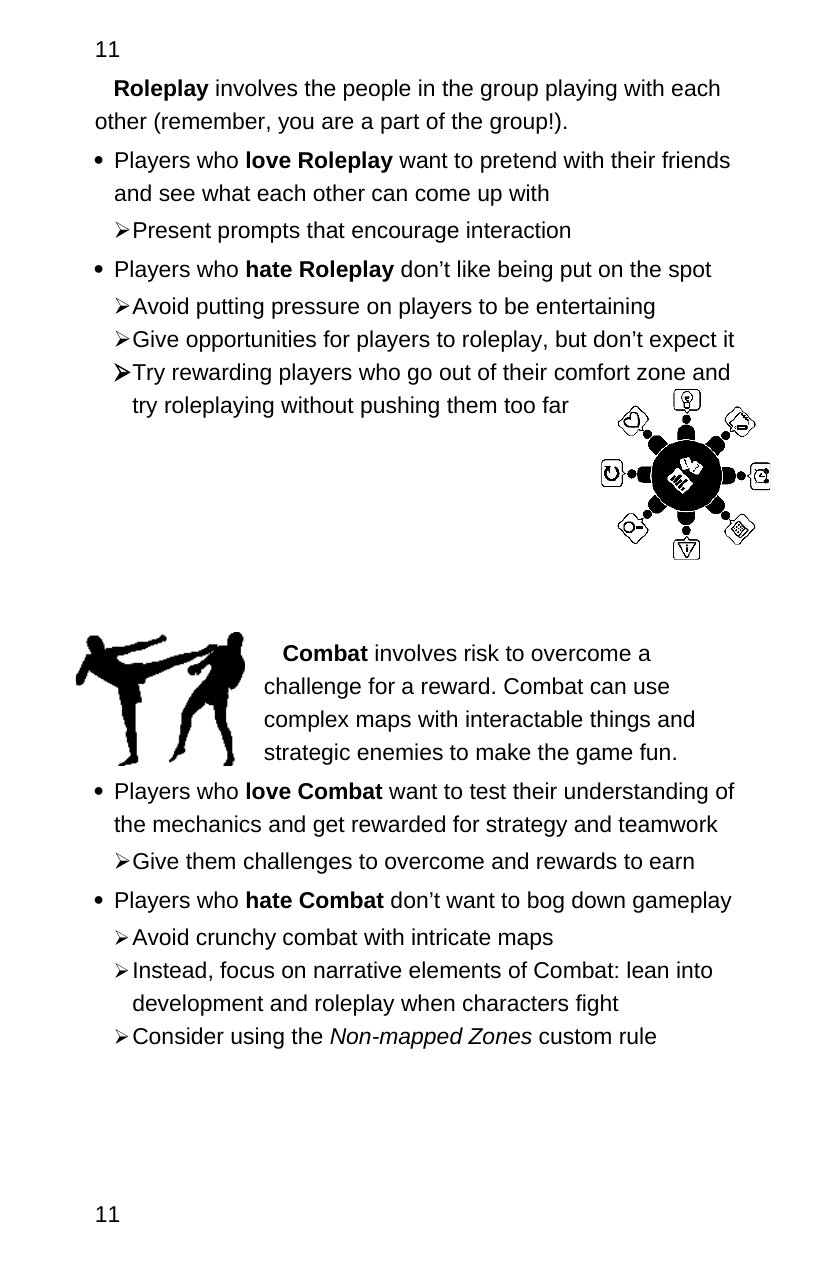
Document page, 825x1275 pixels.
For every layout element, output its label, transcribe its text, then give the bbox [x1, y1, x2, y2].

text Players who hate Combat don’t want to bog down gameplay [94, 887, 750, 913]
picture [75, 632, 245, 766]
text Avoid crunchy combat with intricate maps [113, 924, 750, 951]
text Consider using the Non-mapped Zones custom rule [113, 1023, 750, 1049]
text Players who love Roleplay want to pretend with their friends and see what each other can come up with [94, 147, 750, 206]
text Instead, focus on narrative elements of Combat: lean into development and roleplay when characters fight [113, 957, 750, 1016]
text Roleplay involves the people in the group playing with each other (remember, you are a part of the group!). [94, 75, 750, 134]
text Try rewarding players who go out of their comfort zone and try roleplaying without pushing them too far [113, 359, 750, 418]
text Give opportunities for players to roleplay, but don’t expect it [113, 326, 750, 353]
text Avoid putting pressure on players to be entertaining [113, 293, 750, 320]
text Give them challenges to overcome and rewards to earn [113, 848, 750, 874]
text Present prompts that encourage interaction [113, 217, 750, 243]
picture [601, 389, 771, 560]
text Players who love Combat want to test their understanding of the mechanics and get rewarded for strategy and teamwork [94, 778, 750, 837]
text Players who hate Roleplay don’t like being put on the spot [94, 256, 750, 283]
text Combat involves risk to overcome a challenge for a reward. Combat can use complex maps with interactable things and strategic enemies to make the game fun. [245, 640, 750, 765]
